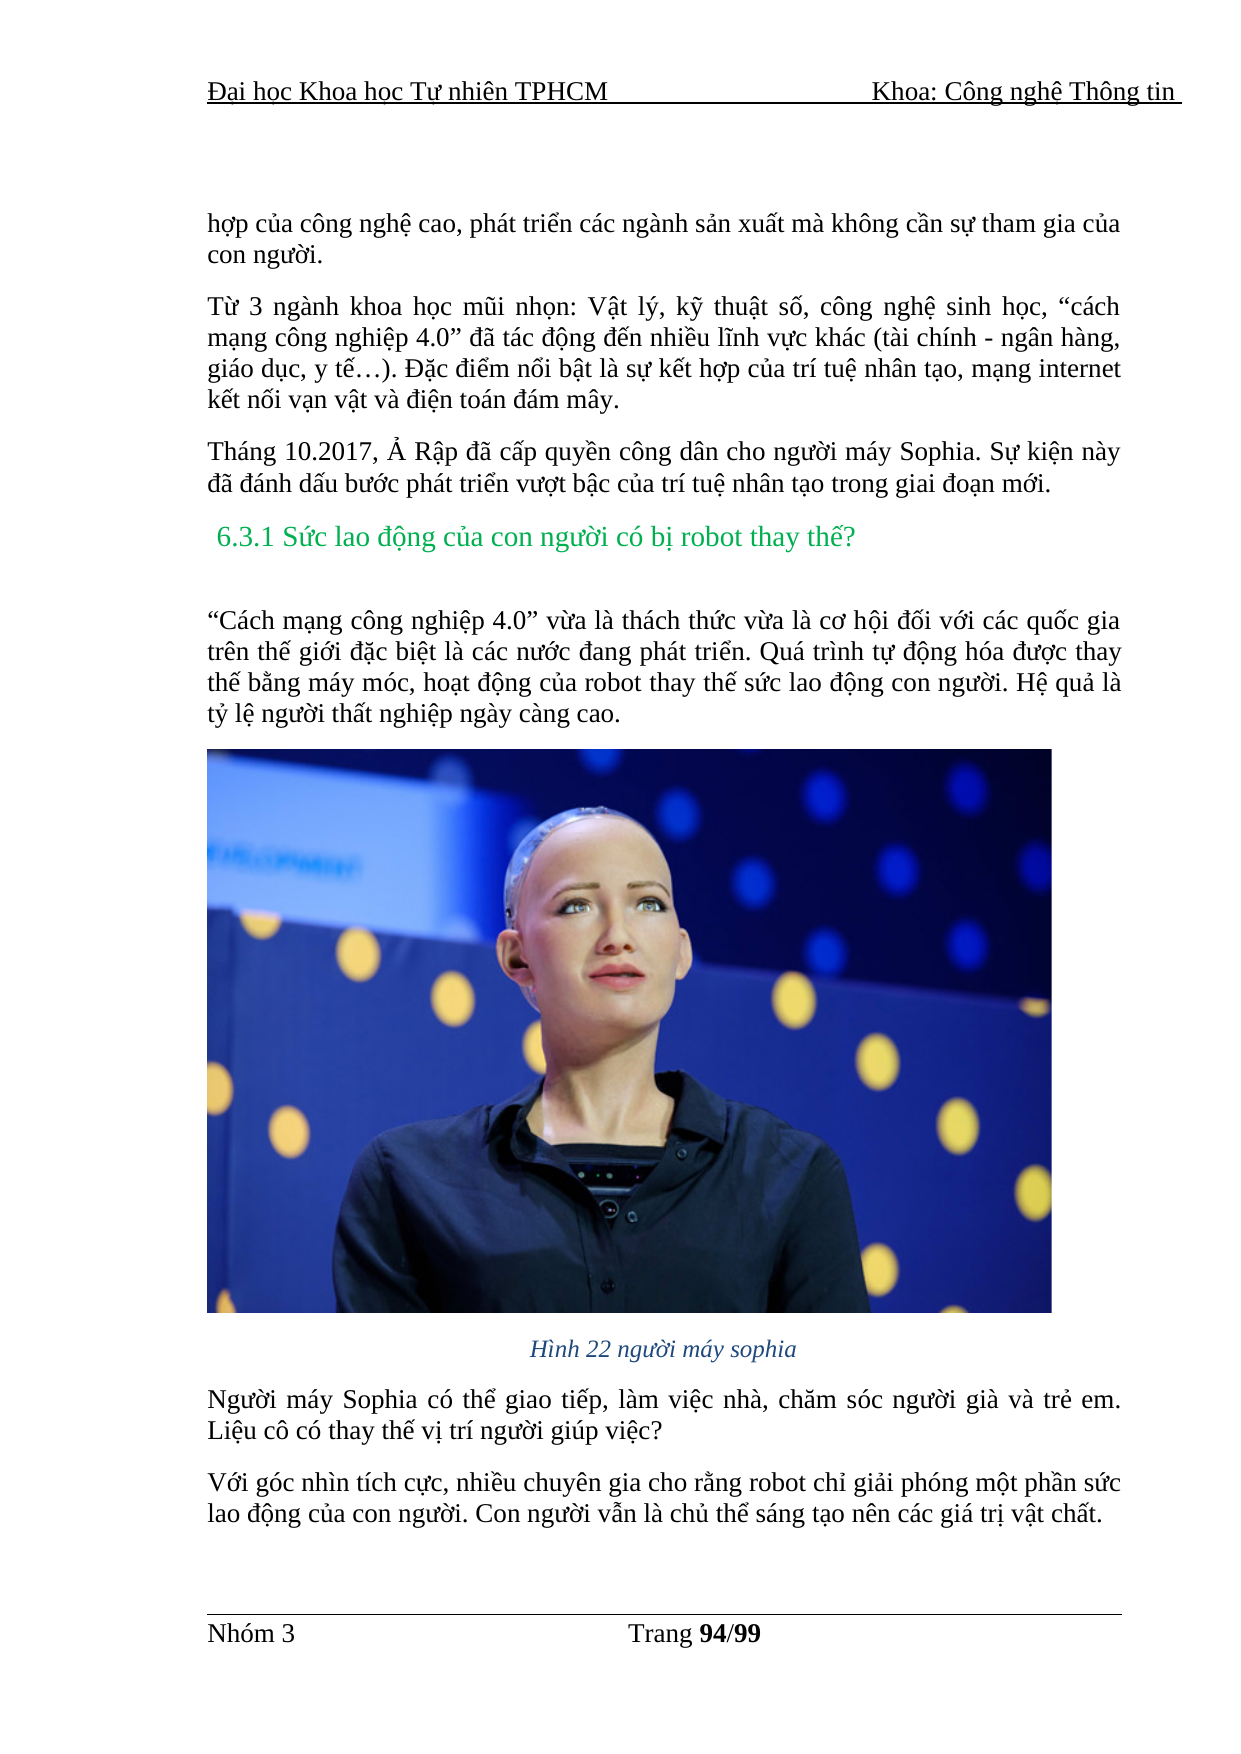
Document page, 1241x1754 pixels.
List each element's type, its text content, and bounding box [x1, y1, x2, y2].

text “Cách mạng công nghiệp 4.0” vừa là thách thức vừa là cơ hội đối với các quốc gia trên thế giới đặc biệt là các nước đang phát triển. Quá trình tự động hóa được thay thế bằng máy móc, hoạt động của robot thay thế sức lao động con người. Hệ quả là tỷ lệ người thất nghiệp ngày càng cao. [207, 604, 1122, 729]
text Người máy Sophia có thể giao tiếp, làm việc nhà, chăm sóc người già và trẻ em. Liệu cô có thay thế vị trí người giúp việc? [207, 1383, 1122, 1446]
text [207, 207, 1122, 269]
text Với góc nhìn tích cực, nhiều chuyên gia cho rằng robot chỉ giải phóng một phần sức lao động của con người. Con người vẫn là chủ thể sáng tạo nên các giá trị vật chất. [207, 1466, 1122, 1529]
subtitle 6.3.1 Sức lao động của con người có bị robot thay thế? [216, 519, 1122, 552]
text Hình 23 người máy sophia [207, 1334, 1122, 1362]
text Tháng 10.2017, Ả Rập đã cấp quyền công dân cho người máy Sophia. Sự kiện này đã đánh dấu bước phát triển vượt bậc của trí tuệ nhân tạo trong giai đoạn mới. [207, 436, 1122, 498]
picture [207, 749, 1052, 1313]
text Từ 3 ngành khoa học mũi nhọn: Vật lý, kỹ thuật số, công nghệ sinh học, “cách mạng công nghiệp 4.0” đã tác động đến nhiều lĩnh vực khác (tài chính - ngân hàng, giáo dục, y tế…). Đặc điểm nổi bật là sự kết hợp của trí tuệ nhân tạo, mạng internet kết nối vạn vật và điện toán đám mây. [207, 290, 1122, 415]
